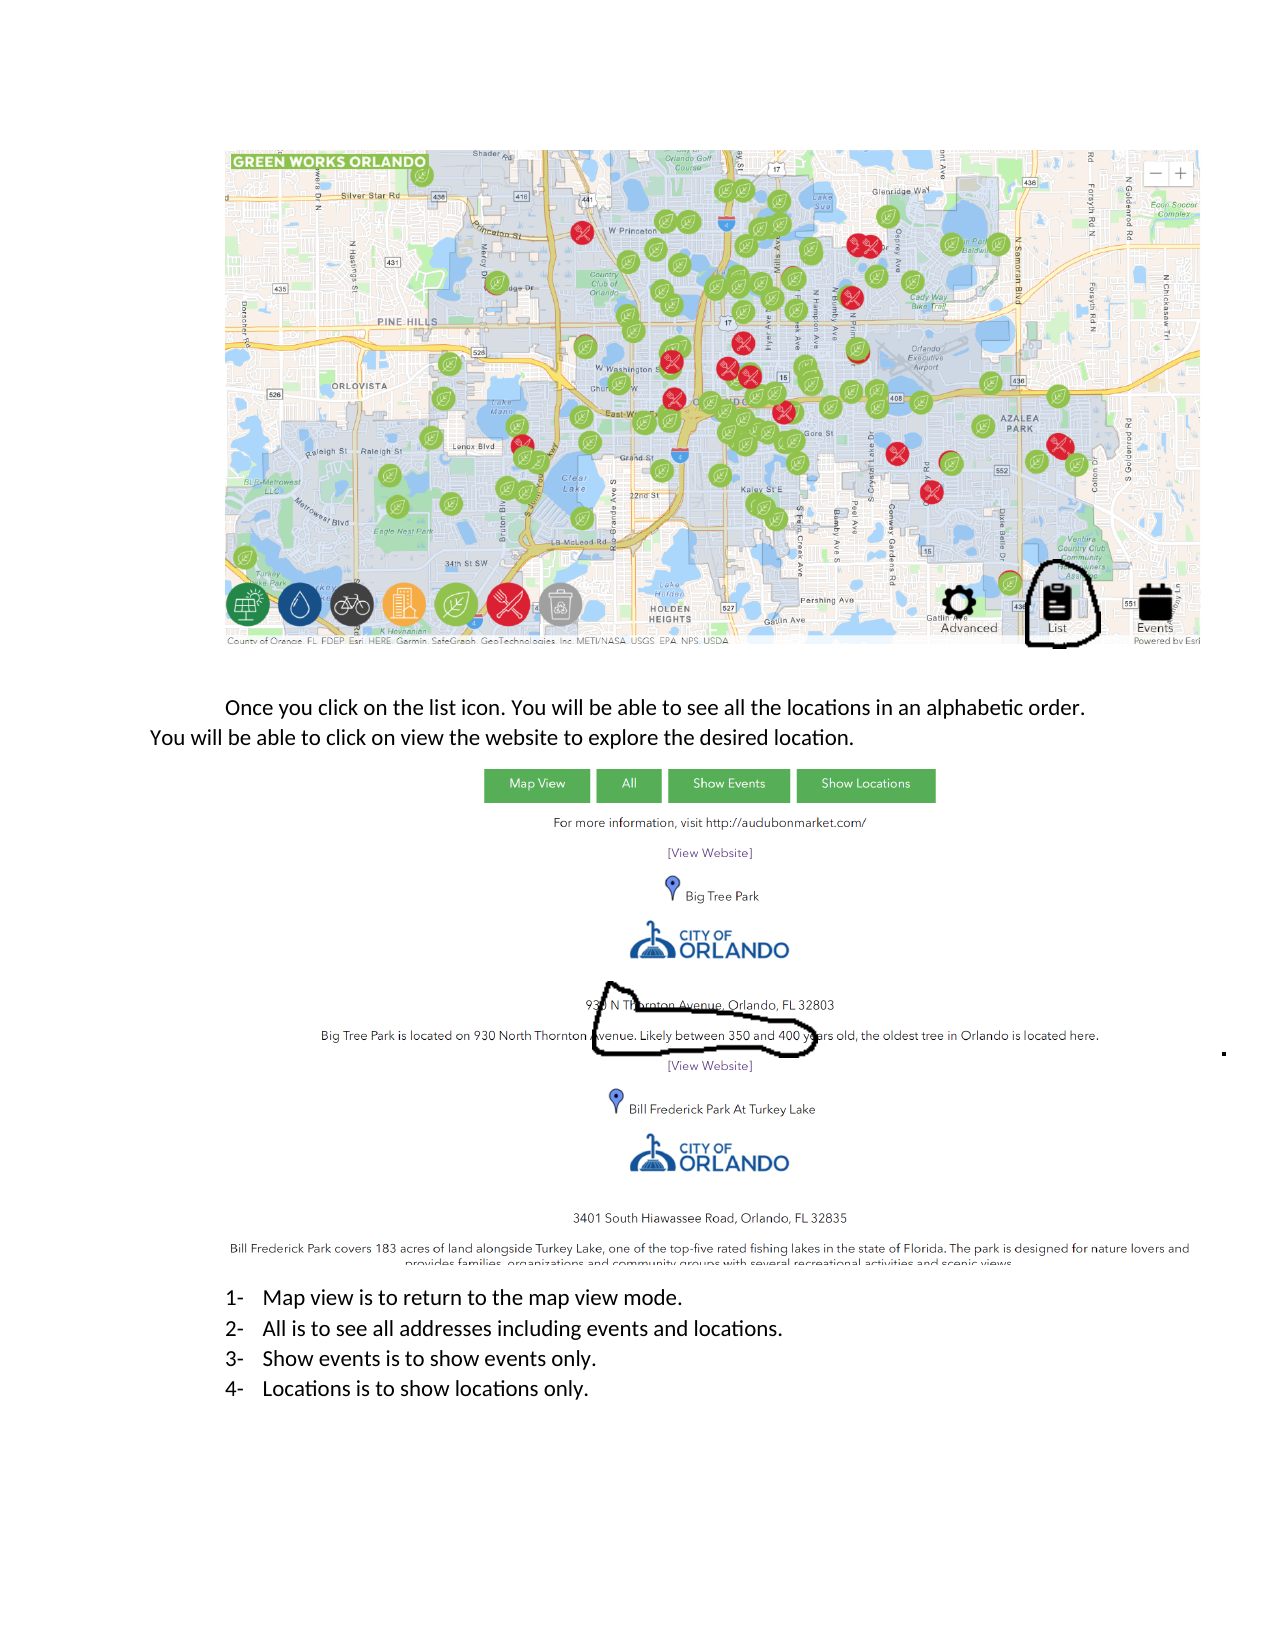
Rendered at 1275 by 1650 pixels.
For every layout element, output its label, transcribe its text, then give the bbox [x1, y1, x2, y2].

list All is to see all addresses including events and locations. [225, 1314, 1125, 1342]
list Map view is to return to the map view mode. [225, 1283, 1125, 1311]
list Locations is to show locations only. [225, 1374, 1125, 1402]
picture [225, 150, 1200, 649]
list Show events is to show events only. [225, 1344, 1125, 1372]
text Once you click on the list icon. You will be able to see all the locations in an alphabetic order. You will be able to click on view the website to explore the desired location. [150, 693, 1125, 751]
picture [592, 981, 818, 1058]
